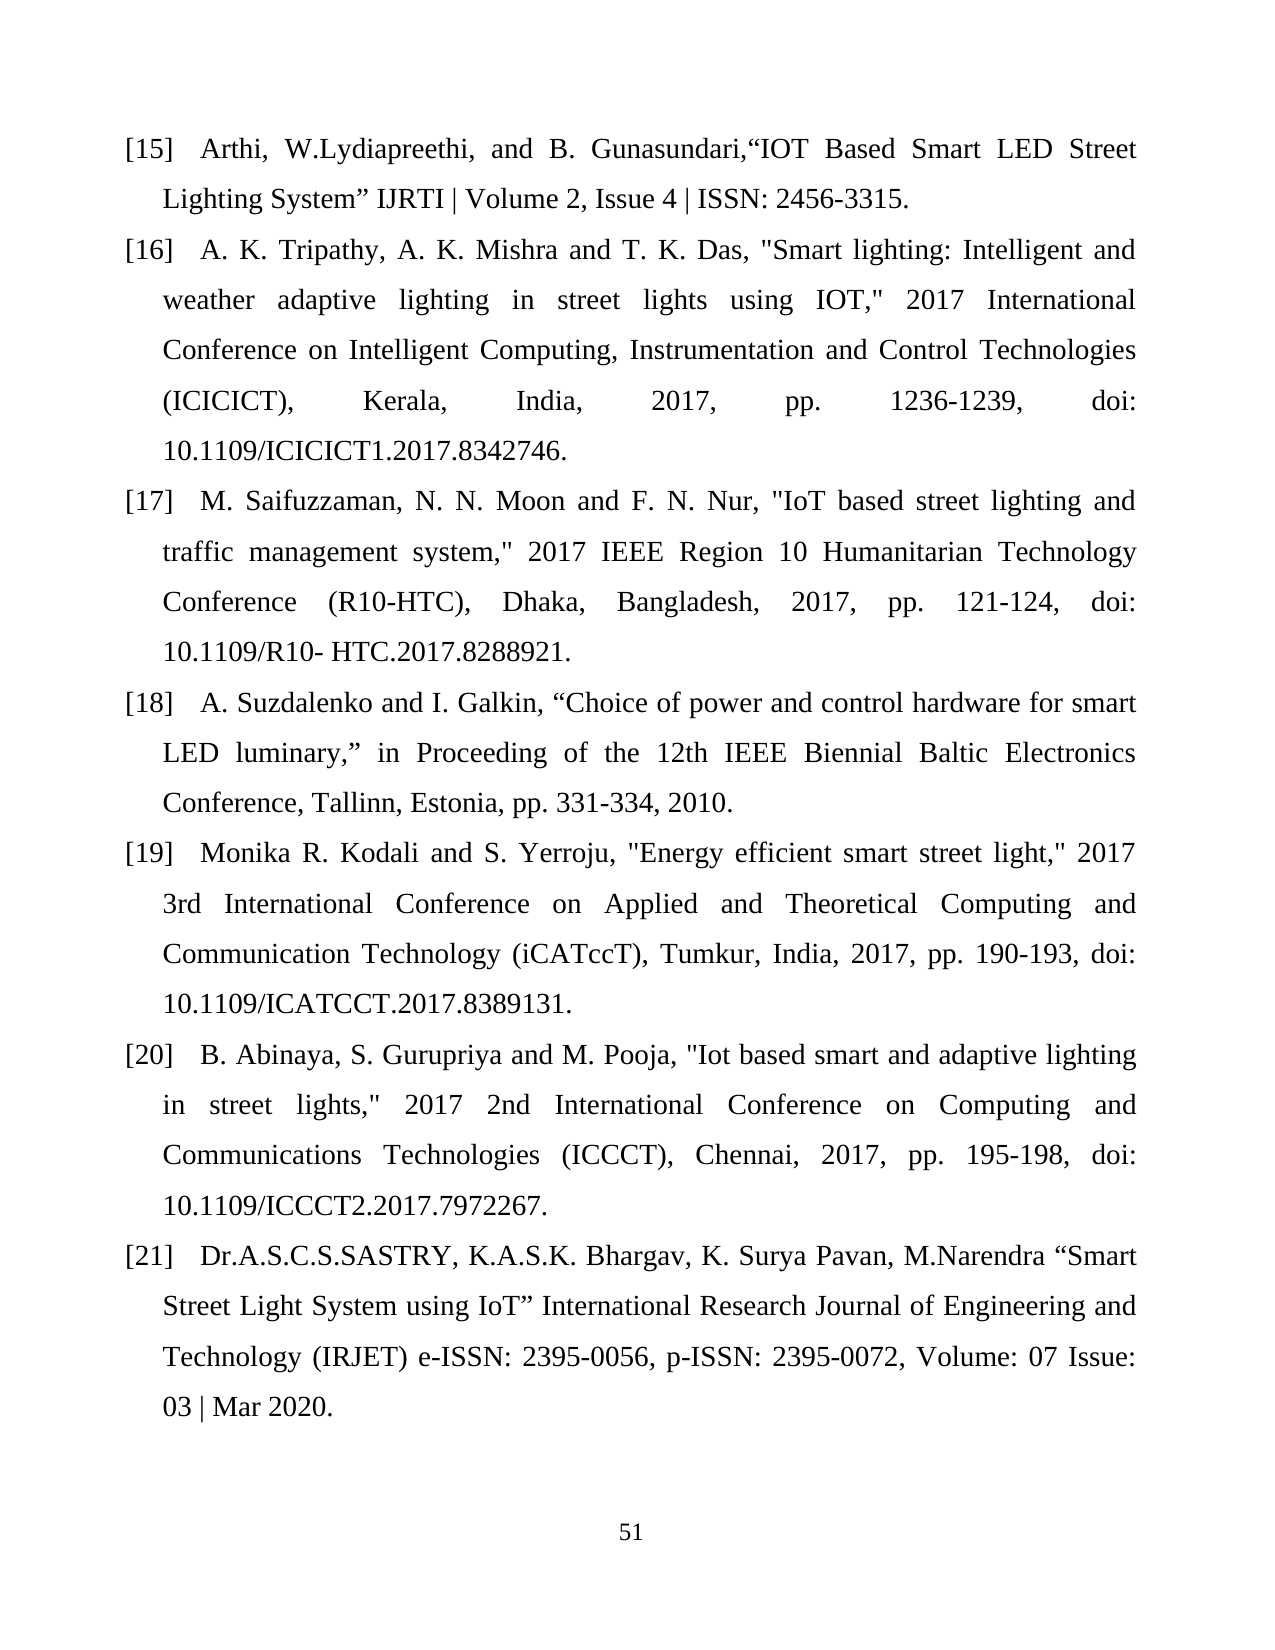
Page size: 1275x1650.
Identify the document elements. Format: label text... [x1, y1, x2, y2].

list Dr.A.S.C.S.SASTRY, K.A.S.K. Bhargav, K. Surya Pavan, M.Narendra “Smart Street Light System using IoT” International Research Journal of Engineering and Technology (IRJET) e-ISSN: 2395-0056, p-ISSN: 2395-0072, Volume: 07 Issue: 03 | Mar 2020. [125, 1238, 1137, 1423]
list Monika R. Kodali and S. Yerroju, "Energy efficient smart street light," 2017 3rd International Conference on Applied and Theoretical Computing and Communication Technology (iCATccT), Tumkur, India, 2017, pp. 190-193, doi: 10.1109/ICATCCT.2017.8389131. [125, 836, 1137, 1020]
list Arthi, W.Lydiapreethi, and B. Gunasundari,“IOT Based Smart LED Street Lighting System” IJRTI | Volume 2, Issue 4 | ISSN: 2456-3315. [125, 131, 1137, 215]
list A. Suzdalenko and I. Galkin, “Choice of power and control hardware for smart LED luminary,” in Proceeding of the 12th IEEE Biennial Baltic Electronics Conference, Tallinn, Estonia, pp. 331-334, 2010. [125, 685, 1137, 819]
list A. K. Tripathy, A. K. Mishra and T. K. Das, "Smart lighting: Intelligent and weather adaptive lighting in street lights using IOT," 2017 International Conference on Intelligent Computing, Instrumentation and Control Technologies (ICICICT), Kerala, India, 2017, pp. 1236-1239, doi: 10.1109/ICICICT1.2017.8342746. [125, 232, 1137, 467]
list M. Saifuzzaman, N. N. Moon and F. N. Nur, "IoT based street lighting and traffic management system," 2017 IEEE Region 10 Humanitarian Technology Conference (R10-HTC), Dhaka, Bangladesh, 2017, pp. 121-124, doi: 10.1109/R10- HTC.2017.8288921. [125, 483, 1137, 668]
list B. Abinaya, S. Gurupriya and M. Pooja, "Iot based smart and adaptive lighting in street lights," 2017 2nd International Conference on Computing and Communications Technologies (ICCCT), Chennai, 2017, pp. 195-198, doi: 10.1109/ICCCT2.2017.7972267. [125, 1037, 1137, 1221]
